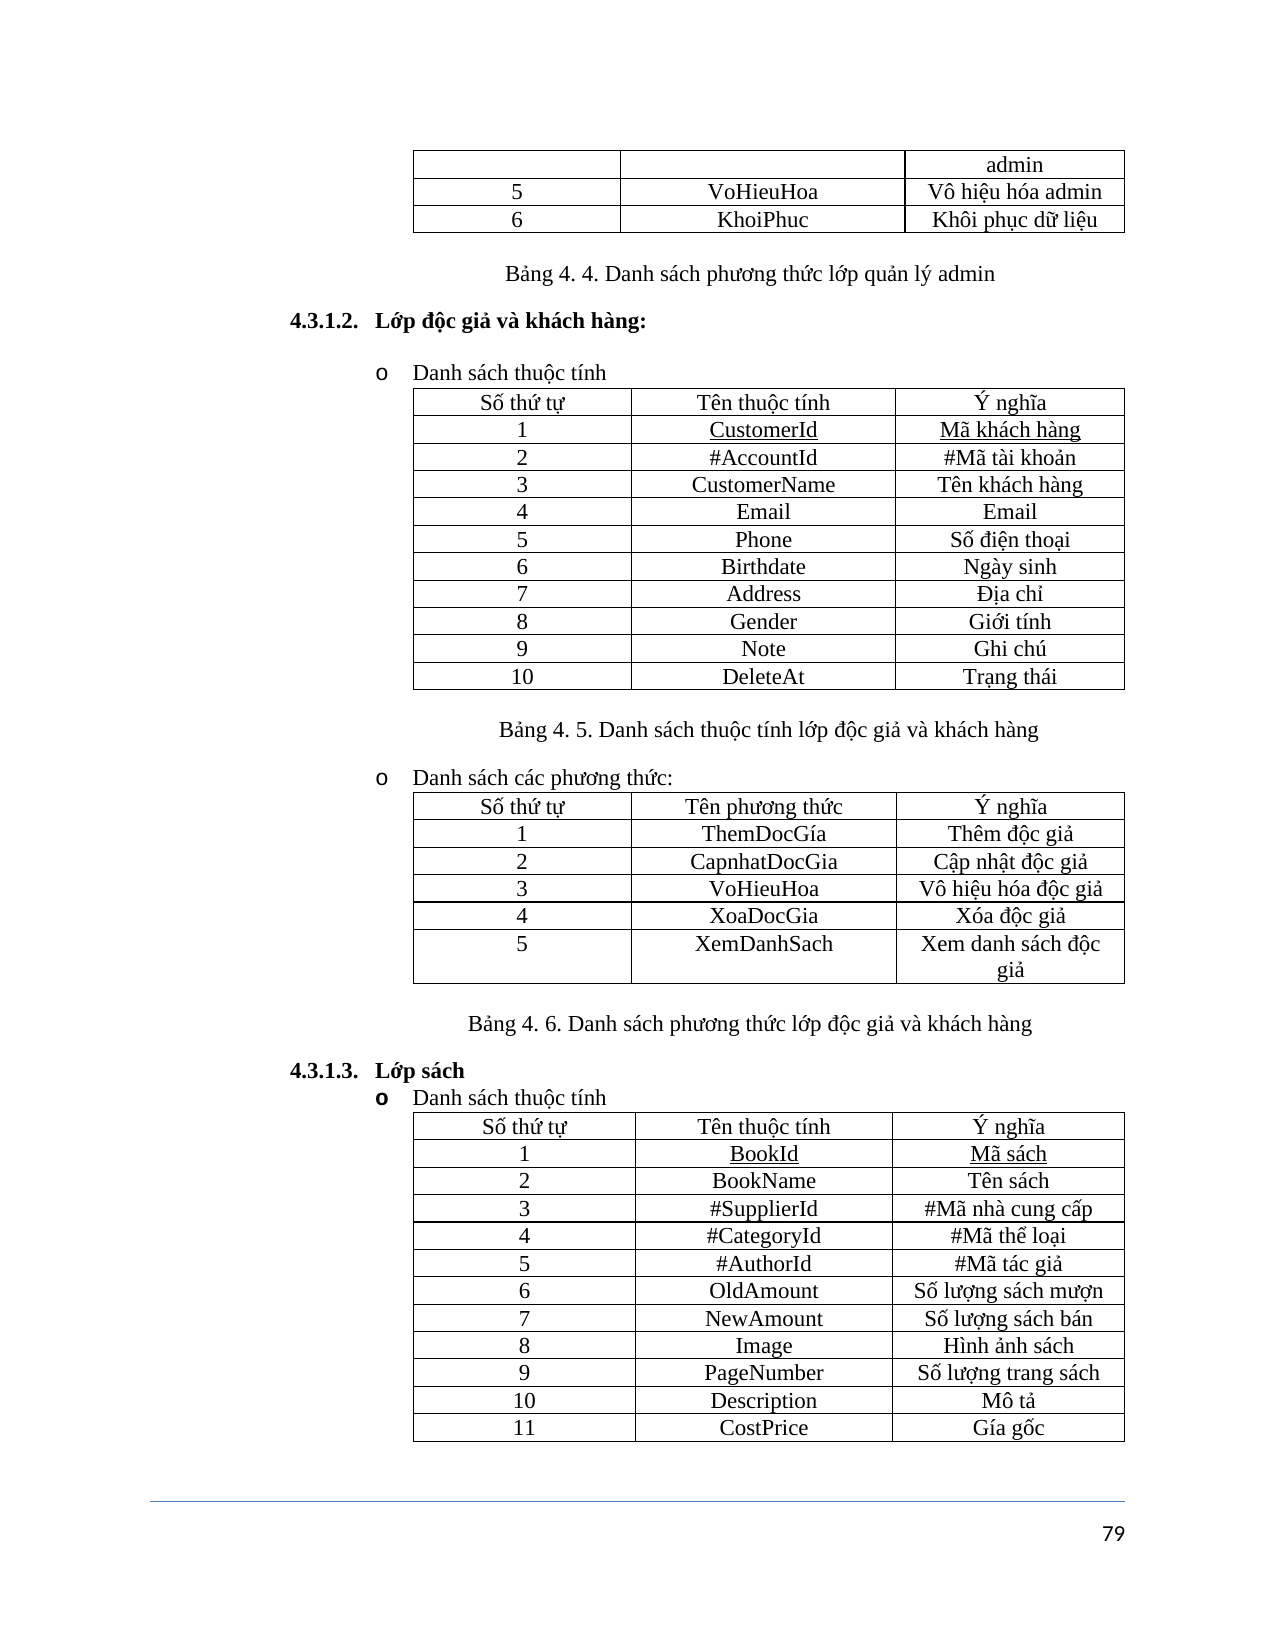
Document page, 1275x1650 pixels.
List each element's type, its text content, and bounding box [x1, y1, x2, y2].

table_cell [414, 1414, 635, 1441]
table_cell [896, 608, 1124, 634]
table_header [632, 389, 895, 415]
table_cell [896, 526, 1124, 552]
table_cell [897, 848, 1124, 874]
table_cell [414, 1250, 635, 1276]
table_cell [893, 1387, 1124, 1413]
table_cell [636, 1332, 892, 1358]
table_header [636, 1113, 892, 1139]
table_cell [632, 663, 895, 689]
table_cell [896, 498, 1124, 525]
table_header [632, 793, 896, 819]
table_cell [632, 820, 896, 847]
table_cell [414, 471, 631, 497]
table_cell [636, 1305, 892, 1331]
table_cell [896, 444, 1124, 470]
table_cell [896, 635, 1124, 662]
text Bảng 4. 4. Danh sách phương thức lớp quản lý admin [300, 259, 1125, 286]
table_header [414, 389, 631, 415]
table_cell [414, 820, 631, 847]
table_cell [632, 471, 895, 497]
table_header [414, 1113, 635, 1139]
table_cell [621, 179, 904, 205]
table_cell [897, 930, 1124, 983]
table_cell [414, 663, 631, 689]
text Bảng 4. 5. Danh sách thuộc tính lớp độc giả và khách hàng [337, 716, 1125, 743]
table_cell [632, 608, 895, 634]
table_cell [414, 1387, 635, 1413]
text Bảng 4. 6. Danh sách phương thức lớp độc giả và khách hàng [300, 1010, 1125, 1036]
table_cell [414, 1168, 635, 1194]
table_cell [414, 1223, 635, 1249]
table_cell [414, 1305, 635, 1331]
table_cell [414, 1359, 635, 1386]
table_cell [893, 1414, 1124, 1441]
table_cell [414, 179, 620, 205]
list Lớp sách [290, 1057, 1125, 1083]
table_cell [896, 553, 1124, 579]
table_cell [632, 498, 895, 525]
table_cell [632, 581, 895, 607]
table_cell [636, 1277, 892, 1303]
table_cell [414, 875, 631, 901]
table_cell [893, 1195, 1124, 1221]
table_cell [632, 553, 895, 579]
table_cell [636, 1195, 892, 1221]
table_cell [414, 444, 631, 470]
list Lớp độc giả và khách hàng: [290, 307, 1125, 333]
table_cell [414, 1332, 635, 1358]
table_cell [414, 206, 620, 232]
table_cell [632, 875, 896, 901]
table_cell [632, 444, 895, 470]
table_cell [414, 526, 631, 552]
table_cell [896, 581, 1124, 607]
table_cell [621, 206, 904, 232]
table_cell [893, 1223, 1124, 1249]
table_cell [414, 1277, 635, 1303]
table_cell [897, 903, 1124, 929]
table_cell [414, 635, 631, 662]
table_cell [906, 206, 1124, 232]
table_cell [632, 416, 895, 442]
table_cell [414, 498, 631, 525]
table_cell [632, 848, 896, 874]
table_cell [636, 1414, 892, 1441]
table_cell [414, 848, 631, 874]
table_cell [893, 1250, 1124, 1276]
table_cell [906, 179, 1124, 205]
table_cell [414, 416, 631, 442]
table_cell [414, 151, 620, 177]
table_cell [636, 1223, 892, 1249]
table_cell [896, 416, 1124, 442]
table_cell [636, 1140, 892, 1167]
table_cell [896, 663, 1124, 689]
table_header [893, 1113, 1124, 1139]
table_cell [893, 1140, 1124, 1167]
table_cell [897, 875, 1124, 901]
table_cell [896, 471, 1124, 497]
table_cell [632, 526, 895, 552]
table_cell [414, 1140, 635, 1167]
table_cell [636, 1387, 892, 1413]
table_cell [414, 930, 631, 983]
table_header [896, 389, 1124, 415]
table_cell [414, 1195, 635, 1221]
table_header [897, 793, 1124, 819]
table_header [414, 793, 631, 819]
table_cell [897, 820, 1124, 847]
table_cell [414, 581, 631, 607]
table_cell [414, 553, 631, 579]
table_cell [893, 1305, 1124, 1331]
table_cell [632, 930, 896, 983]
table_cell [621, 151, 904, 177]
list Danh sách thuộc tính [375, 1083, 1125, 1112]
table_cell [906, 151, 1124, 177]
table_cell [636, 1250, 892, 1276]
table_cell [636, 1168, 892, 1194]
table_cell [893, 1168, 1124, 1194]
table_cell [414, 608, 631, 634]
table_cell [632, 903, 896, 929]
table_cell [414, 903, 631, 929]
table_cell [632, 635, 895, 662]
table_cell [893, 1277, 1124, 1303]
list Danh sách thuộc tính [375, 359, 1125, 388]
list Danh sách các phương thức: [375, 764, 1125, 792]
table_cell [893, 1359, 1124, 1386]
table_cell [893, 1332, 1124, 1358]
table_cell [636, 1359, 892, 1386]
